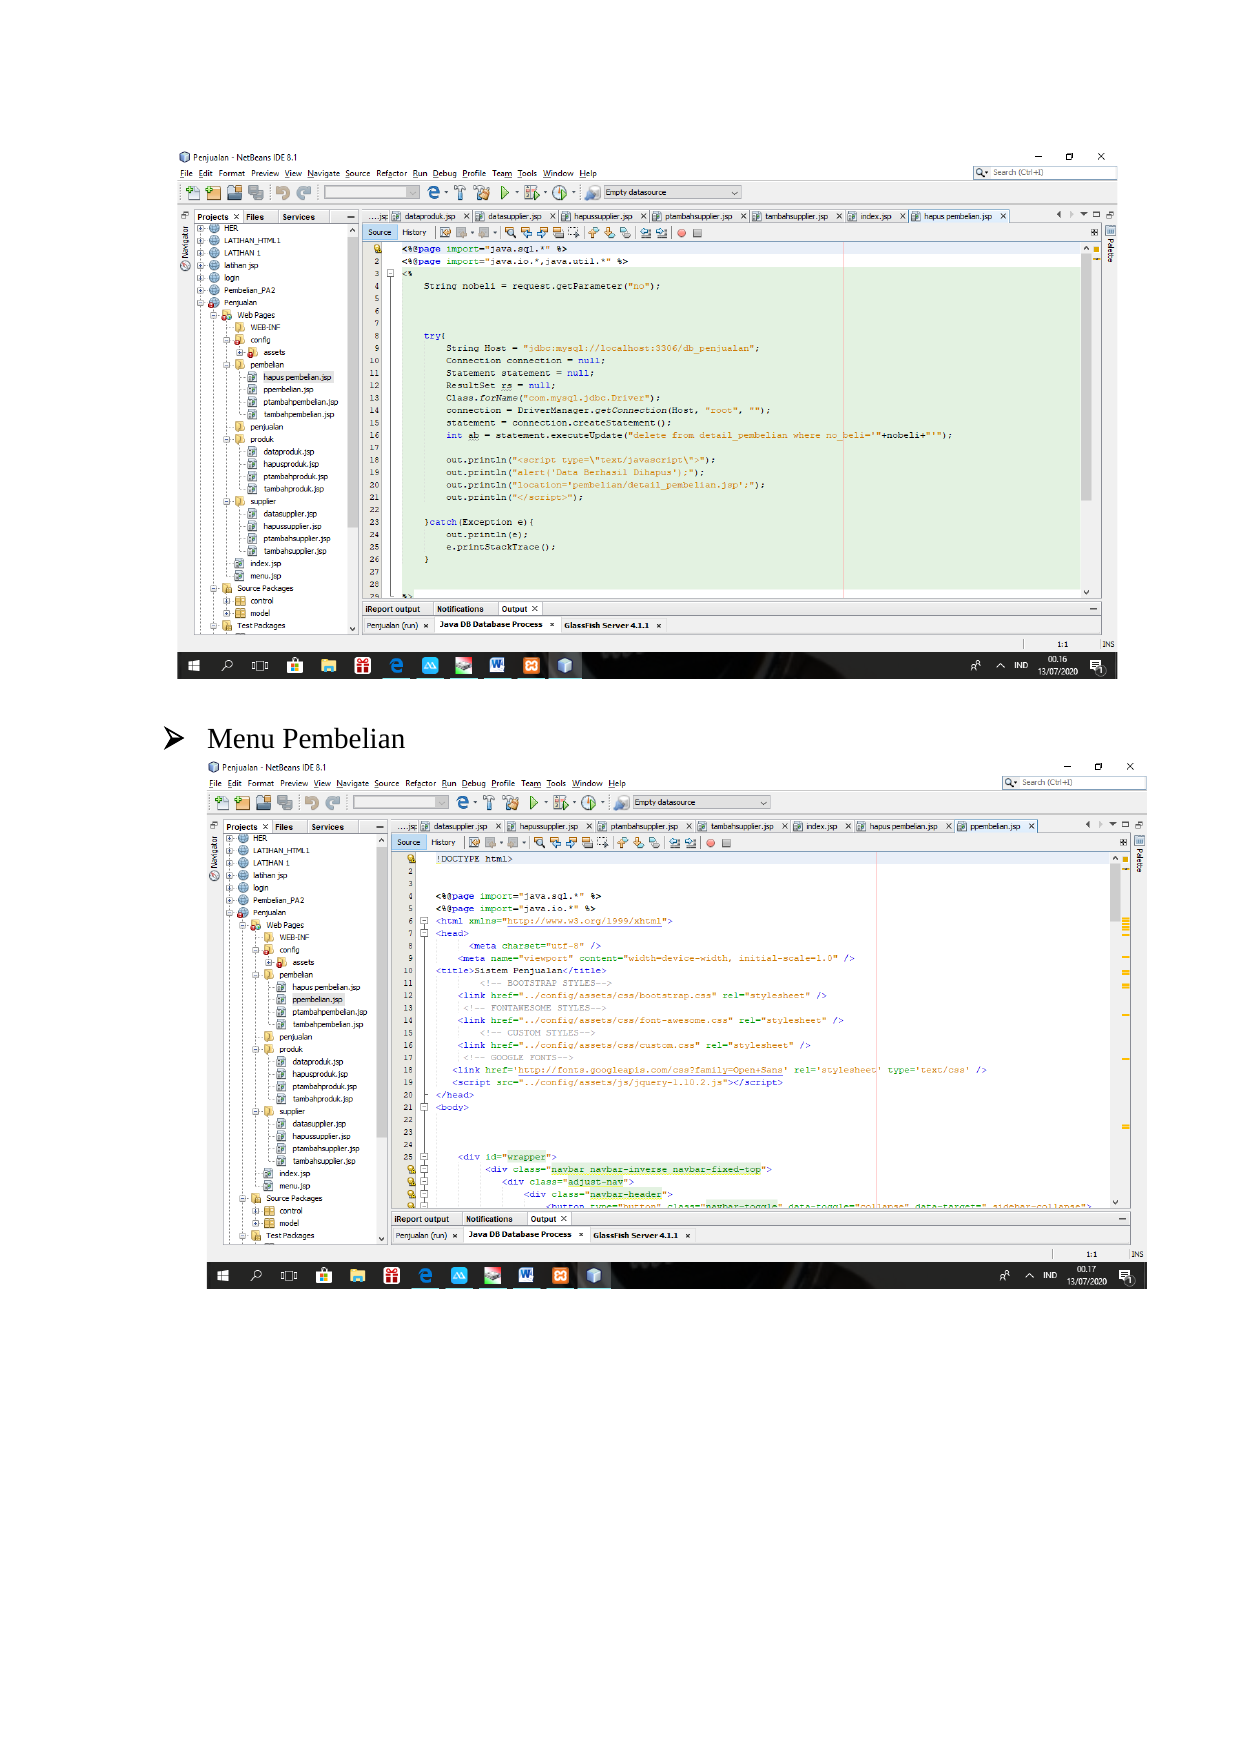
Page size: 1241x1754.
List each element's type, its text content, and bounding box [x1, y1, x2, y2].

picture [177, 150, 1118, 679]
list Menu Pembelian [162, 721, 1090, 755]
picture [206, 760, 1147, 1289]
